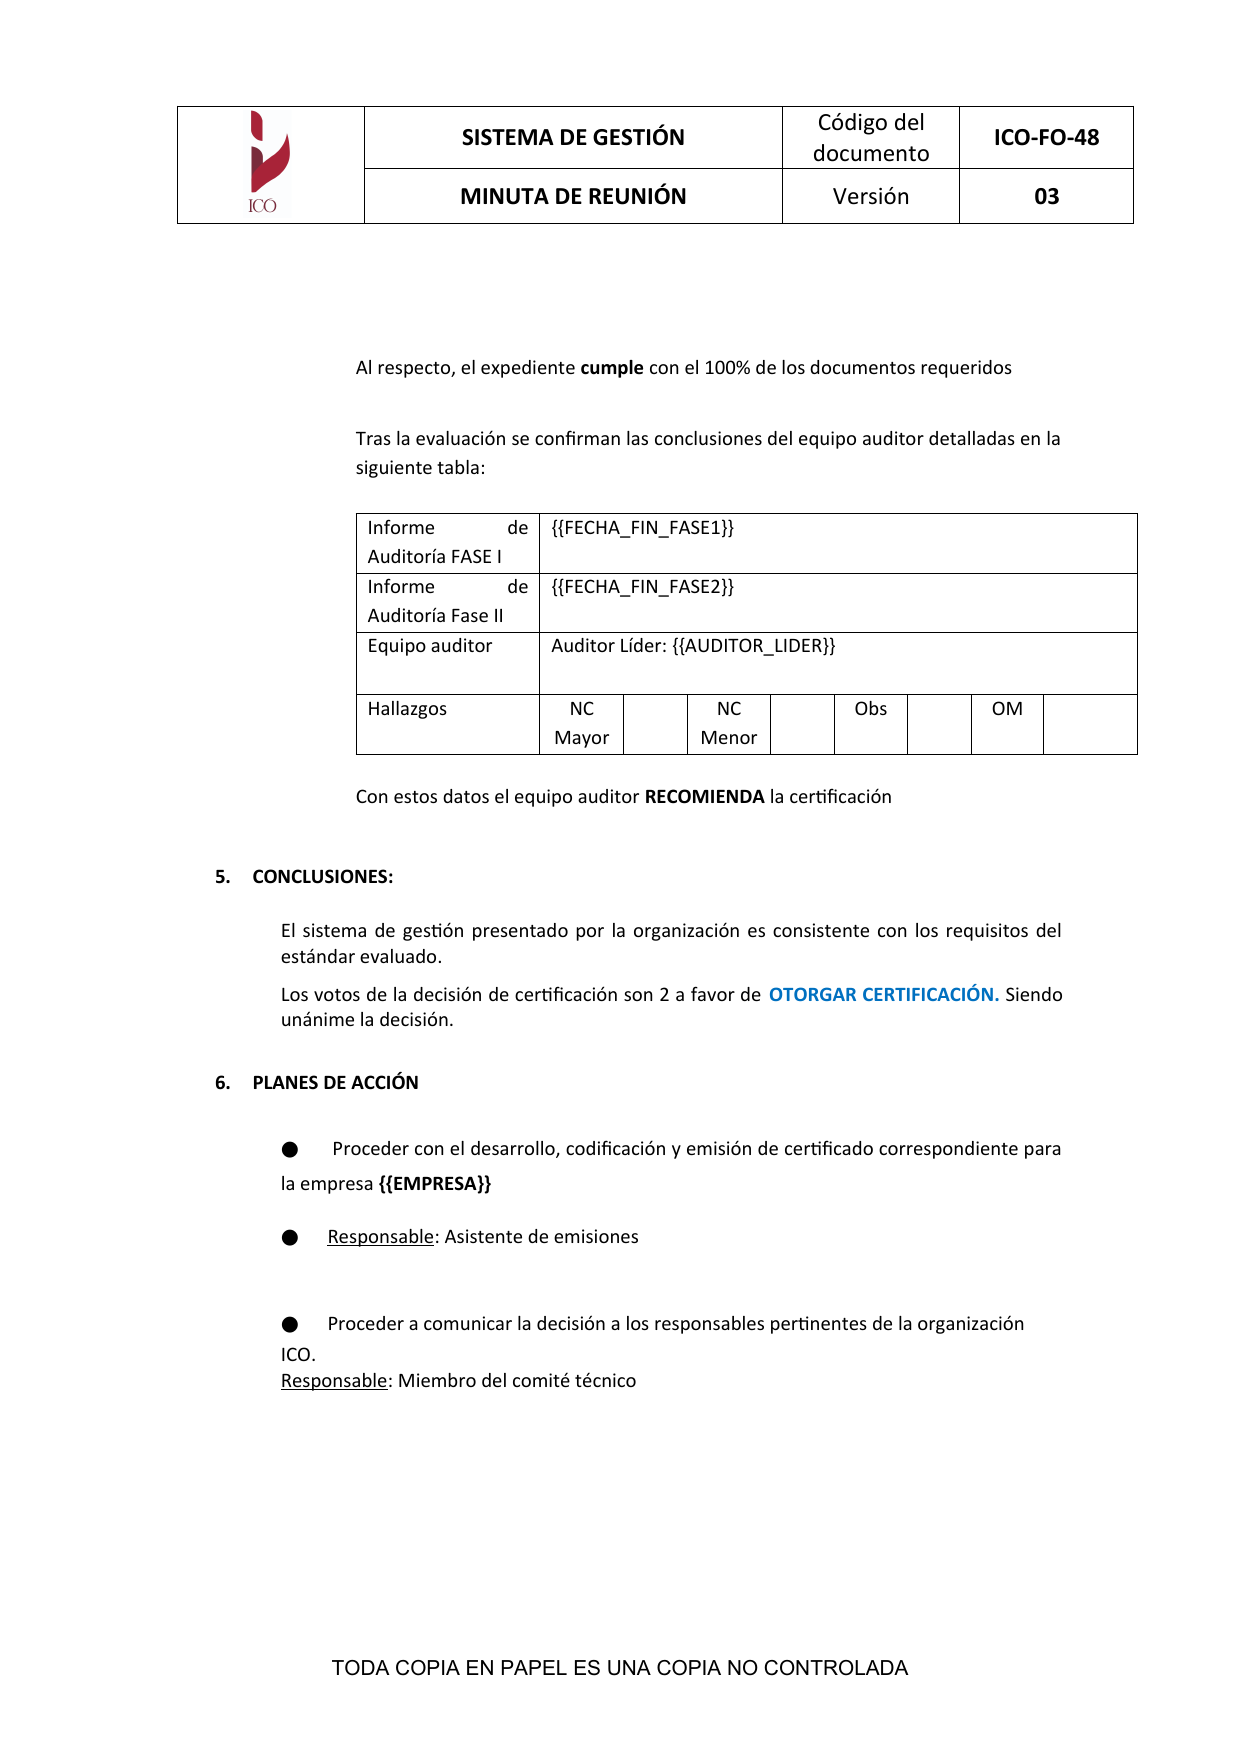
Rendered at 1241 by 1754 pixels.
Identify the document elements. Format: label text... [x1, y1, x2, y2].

table_cell NC Mayor [540, 695, 623, 753]
table_cell {{FECHA_FIN_FASE2}} [540, 574, 1137, 632]
list CONCLUSIONES: [215, 864, 1063, 889]
list Proceder a comunicar la decisión a los responsables pertinentes de la organización ICO. [281, 1299, 1063, 1367]
table_cell [1044, 695, 1137, 753]
table_header {{FECHA_FIN_FASE1}} [540, 514, 1137, 572]
list Proceder con el desarrollo, codificación y emisión de certificado correspondiente para la empresa {{EMPRESA}} [281, 1124, 1063, 1196]
table_header Informe de Auditoría FASE I [357, 514, 539, 572]
table_cell OM [972, 695, 1043, 753]
table_cell Equipo auditor [357, 633, 539, 694]
table_cell [624, 695, 687, 753]
text Al respecto, el expediente cumple con el 100% de los documentos requeridos [356, 355, 1063, 380]
text Los votos de la decisión de certificación son 2 a favor de OTORGAR CERTIFICACIÓN. Siendo unánime la decisión. [281, 981, 1063, 1032]
text Tras la evaluación se confirman las conclusiones del equipo auditor detalladas en la siguiente tabla: [356, 426, 1063, 480]
text Responsable: Miembro del comité técnico [281, 1367, 1063, 1393]
table_cell [771, 695, 834, 753]
list PLANES DE ACCIÓN [215, 1070, 1063, 1095]
table_cell NC Menor [688, 695, 770, 753]
table_cell [908, 695, 971, 753]
list Responsable: Asistente de emisiones [281, 1212, 1063, 1255]
text El sistema de gestión presentado por la organización es consistente con los requisitos del estándar evaluado. [281, 918, 1063, 969]
picture [243, 110, 292, 218]
text Con estos datos el equipo auditor RECOMIENDA la certificación [356, 784, 1063, 809]
table_cell Hallazgos [357, 695, 539, 753]
table_cell Obs [835, 695, 907, 753]
table_cell Informe de Auditoría Fase II [357, 574, 539, 632]
table_cell Auditor Líder: {{AUDITOR_LIDER}} [540, 633, 1137, 694]
